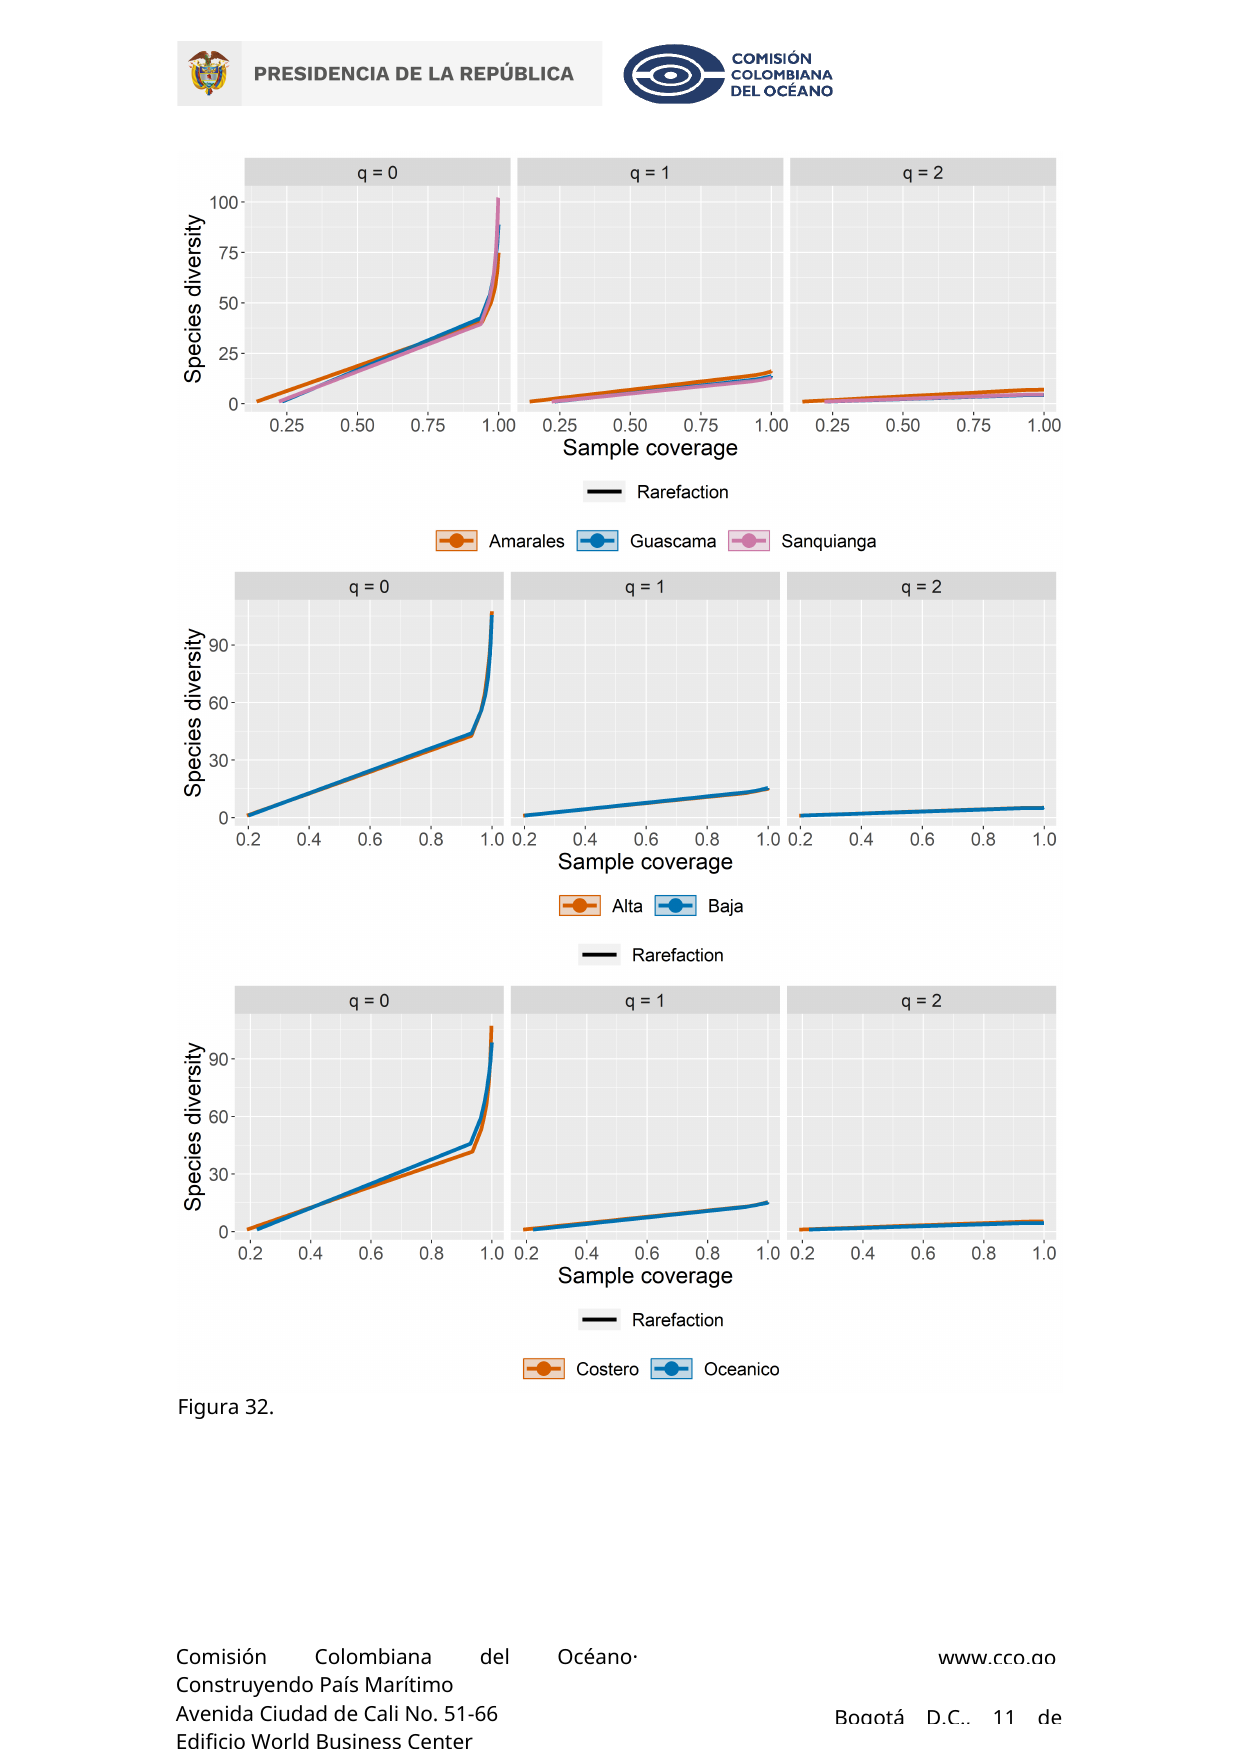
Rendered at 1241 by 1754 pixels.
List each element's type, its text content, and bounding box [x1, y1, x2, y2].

text Figura 32. [177, 1393, 1063, 1421]
picture [177, 151, 1063, 1393]
picture [642, 42, 824, 107]
picture [177, 41, 603, 106]
